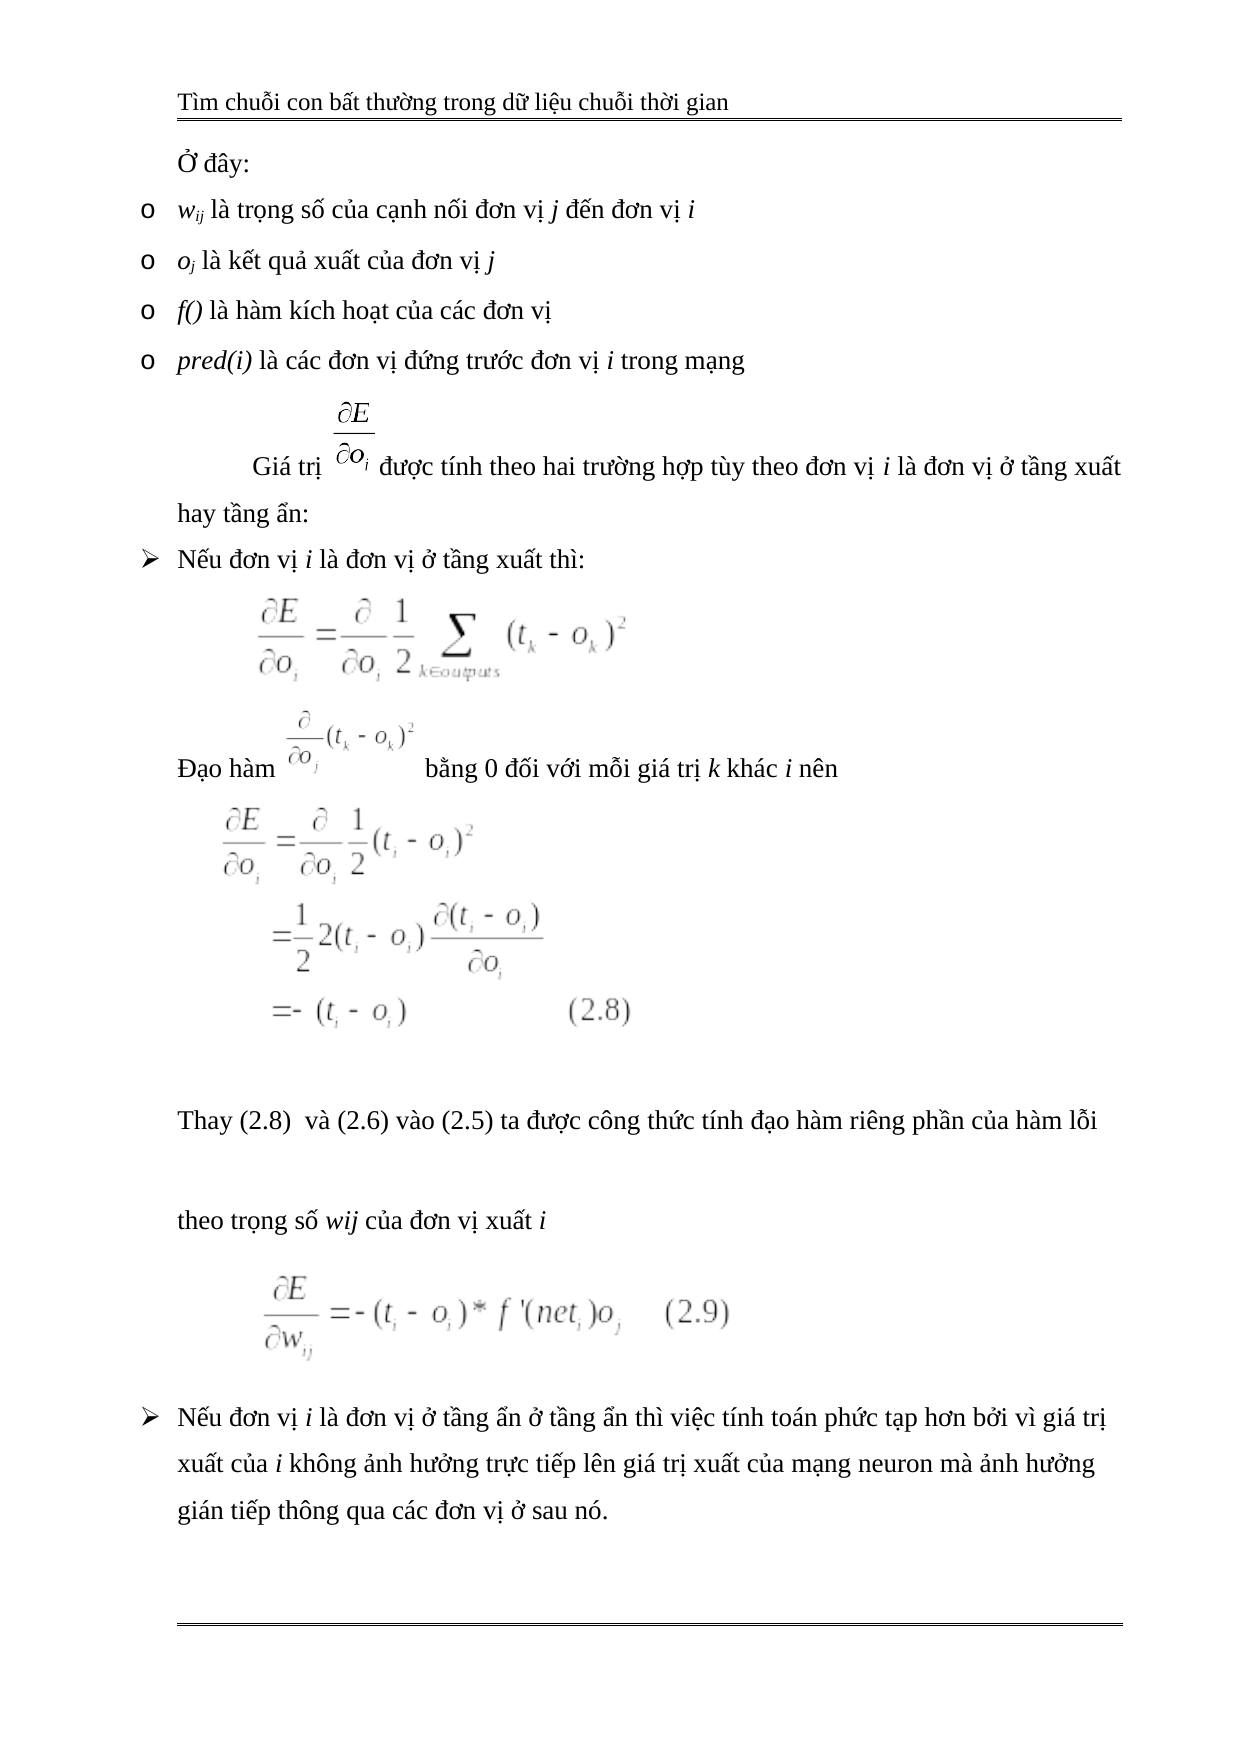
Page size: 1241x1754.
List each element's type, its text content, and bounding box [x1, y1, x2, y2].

list Đạo hàm bằng 0 đối với mỗi giá trị k khác i nên [177, 704, 1122, 783]
list wij là trọng số của cạnh nối đơn vị j đến đơn vị i [139, 194, 1122, 227]
list Thay (2.8) và (2.6) vào (2.5) ta được công thức tính đạo hàm riêng phần của hàm lỗi theo trọng số wij của đơn vị xuất i [177, 1068, 1122, 1236]
list Nếu đơn vị i là đơn vị ở tầng xuất thì: [139, 543, 1122, 574]
list Nếu đơn vị i là đơn vị ở tầng ẩn ở tầng ẩn thì việc tính toán phức tạp hơn bởi vì giá trị xuất của i không ảnh hưởng trực tiếp lên giá trị xuất của mạng neuron mà ảnh hưởng gián tiếp thông qua các đơn vị ở sau nó. [139, 1401, 1122, 1525]
text Giá trị được tính theo hai trường hợp tùy theo đơn vị i là đơn vị ở tầng xuất hay tầng ẩn: [177, 394, 1122, 528]
text Ở đây: [177, 147, 1122, 178]
list pred(i) là các đơn vị đứng trước đơn vị i trong mạng [139, 344, 1122, 377]
list oj là kết quả xuất của đơn vị j [139, 244, 1122, 277]
list f() là hàm kích hoạt của các đơn vị [139, 294, 1122, 327]
